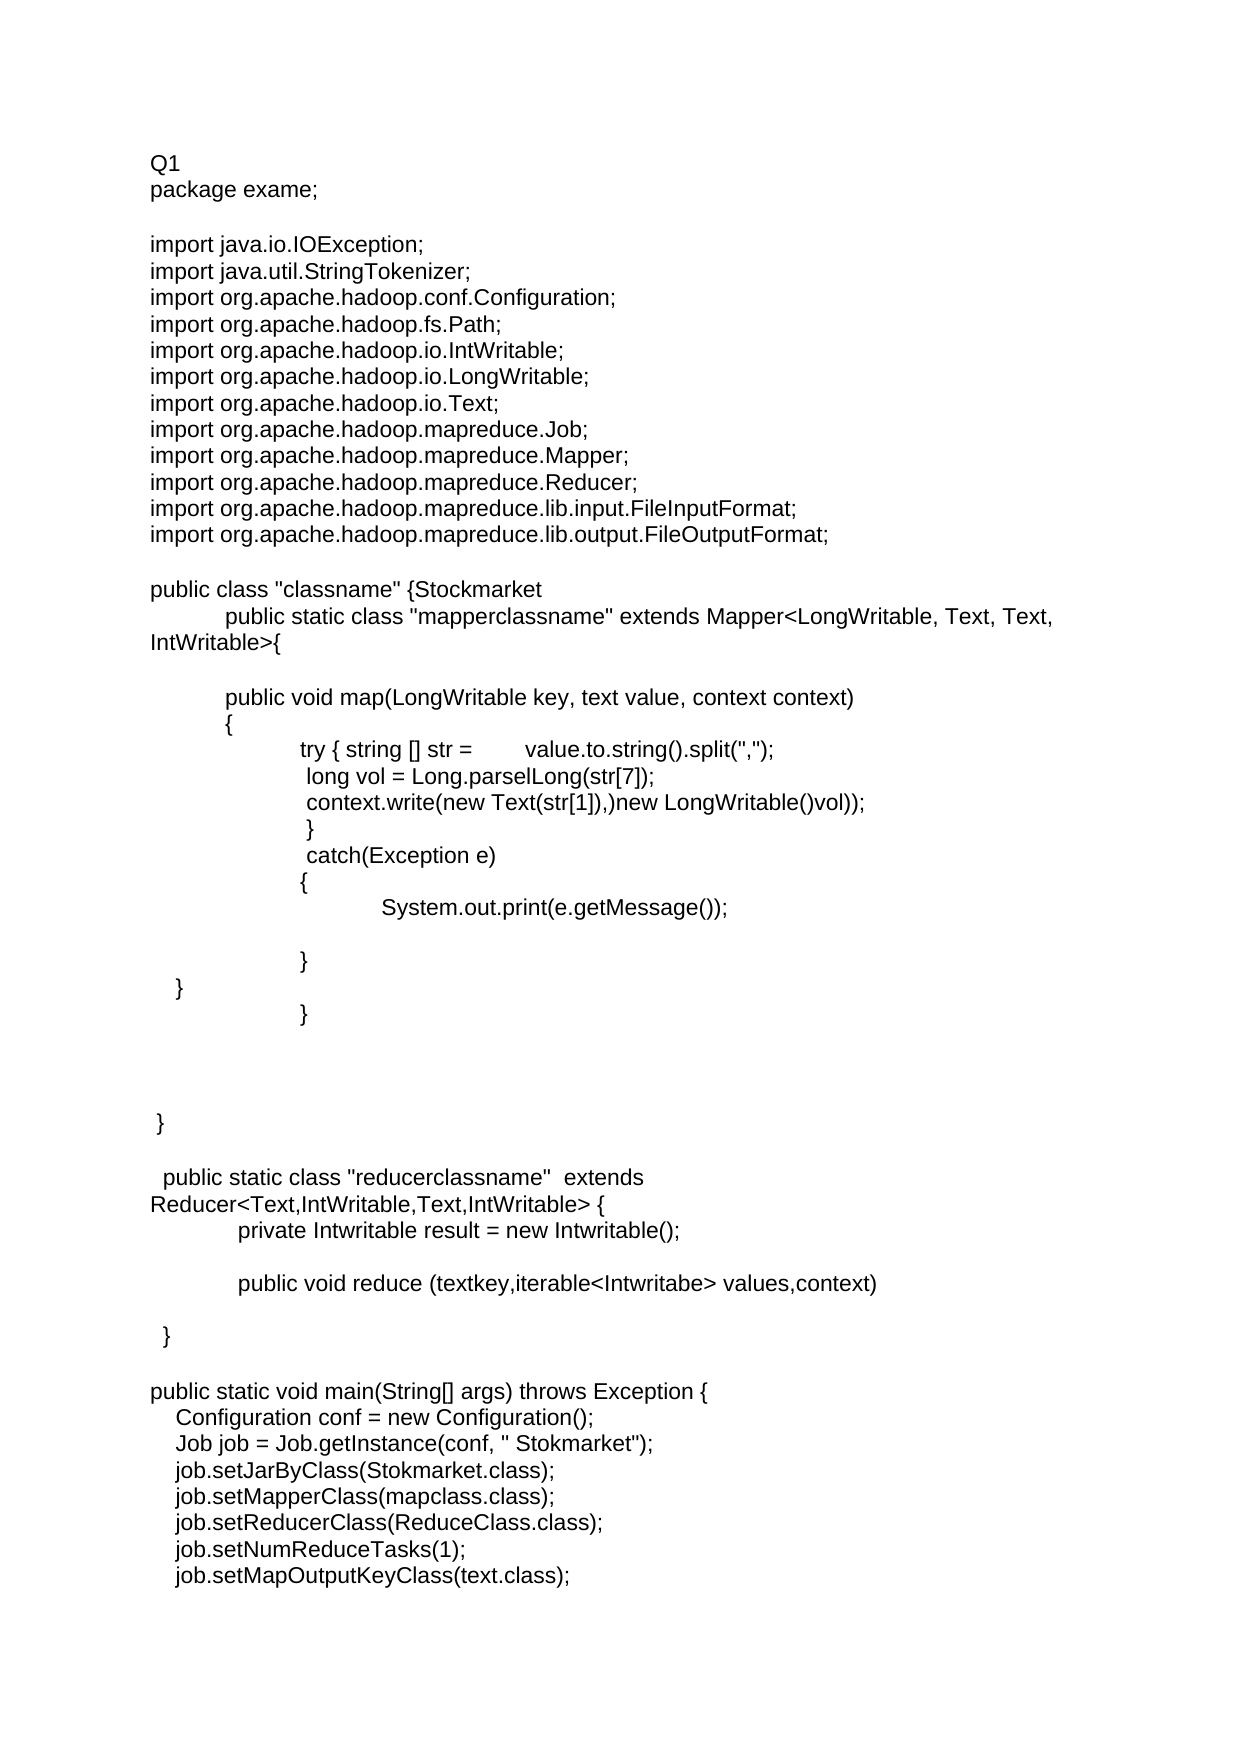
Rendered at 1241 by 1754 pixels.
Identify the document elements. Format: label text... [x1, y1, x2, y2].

text job.setMapperClass(mapclass.class); [150, 1483, 1090, 1509]
text import java.io.IOException; [150, 231, 1090, 258]
text } [150, 947, 1090, 973]
text System.out.print(e.getMessage()); [150, 894, 1090, 921]
text import java.util.StringTokenizer; [150, 258, 1090, 284]
text Job job = Job.getInstance(conf, " Stokmarket"); [150, 1430, 1090, 1457]
text job.setReducerClass(ReduceClass.class); [150, 1509, 1090, 1536]
text public static class "mapperclassname" extends Mapper<LongWritable, Text, Text, IntWritable>{ [150, 603, 1090, 656]
text job.setJarByClass(Stokmarket.class); [150, 1457, 1090, 1483]
text public class "classname" {Stockmarket [150, 576, 1090, 603]
text public void map(LongWritable key, text value, context context) [150, 683, 1090, 710]
text try { string [] str = value.to.string().split(","); [150, 736, 1090, 763]
text private Intwritable result = new Intwritable(); [150, 1217, 1090, 1243]
text import org.apache.hadoop.fs.Path; [150, 311, 1090, 337]
text import org.apache.hadoop.mapreduce.Job; [150, 416, 1090, 442]
text long vol = Long.parselLong(str[7]); [150, 763, 1090, 789]
text import org.apache.hadoop.mapreduce.Mapper; [150, 442, 1090, 469]
text { [150, 868, 1090, 894]
text import org.apache.hadoop.io.LongWritable; [150, 363, 1090, 389]
text import org.apache.hadoop.mapreduce.lib.output.FileOutputFormat; [150, 521, 1090, 548]
text public void reduce (textkey,iterable<Intwritabe> values,context) [150, 1270, 1090, 1296]
text } [150, 1000, 1090, 1026]
text public static class "reducerclassname" extends Reducer<Text,IntWritable,Text,IntWritable> { [150, 1164, 1090, 1217]
text } [150, 1322, 1090, 1349]
text import org.apache.hadoop.mapreduce.Reducer; [150, 469, 1090, 495]
text import org.apache.hadoop.io.IntWritable; [150, 337, 1090, 363]
text } [150, 973, 1090, 1000]
text { [150, 710, 1090, 736]
text import org.apache.hadoop.conf.Configuration; [150, 284, 1090, 311]
text package exame; [150, 176, 1090, 203]
text public static void main(String[] args) throws Exception { [150, 1378, 1090, 1404]
text Q1 [150, 150, 1090, 176]
text context.write(new Text(str[1]),)new LongWritable()vol)); [150, 789, 1090, 815]
text Configuration conf = new Configuration(); [150, 1404, 1090, 1430]
text import org.apache.hadoop.mapreduce.lib.input.FileInputFormat; [150, 495, 1090, 521]
text catch(Exception e) [150, 842, 1090, 868]
text } [150, 1109, 1090, 1136]
text } [150, 815, 1090, 842]
text job.setNumReduceTasks(1); [150, 1536, 1090, 1562]
text job.setMapOutputKeyClass(text.class); [150, 1562, 1090, 1588]
text import org.apache.hadoop.io.Text; [150, 389, 1090, 416]
